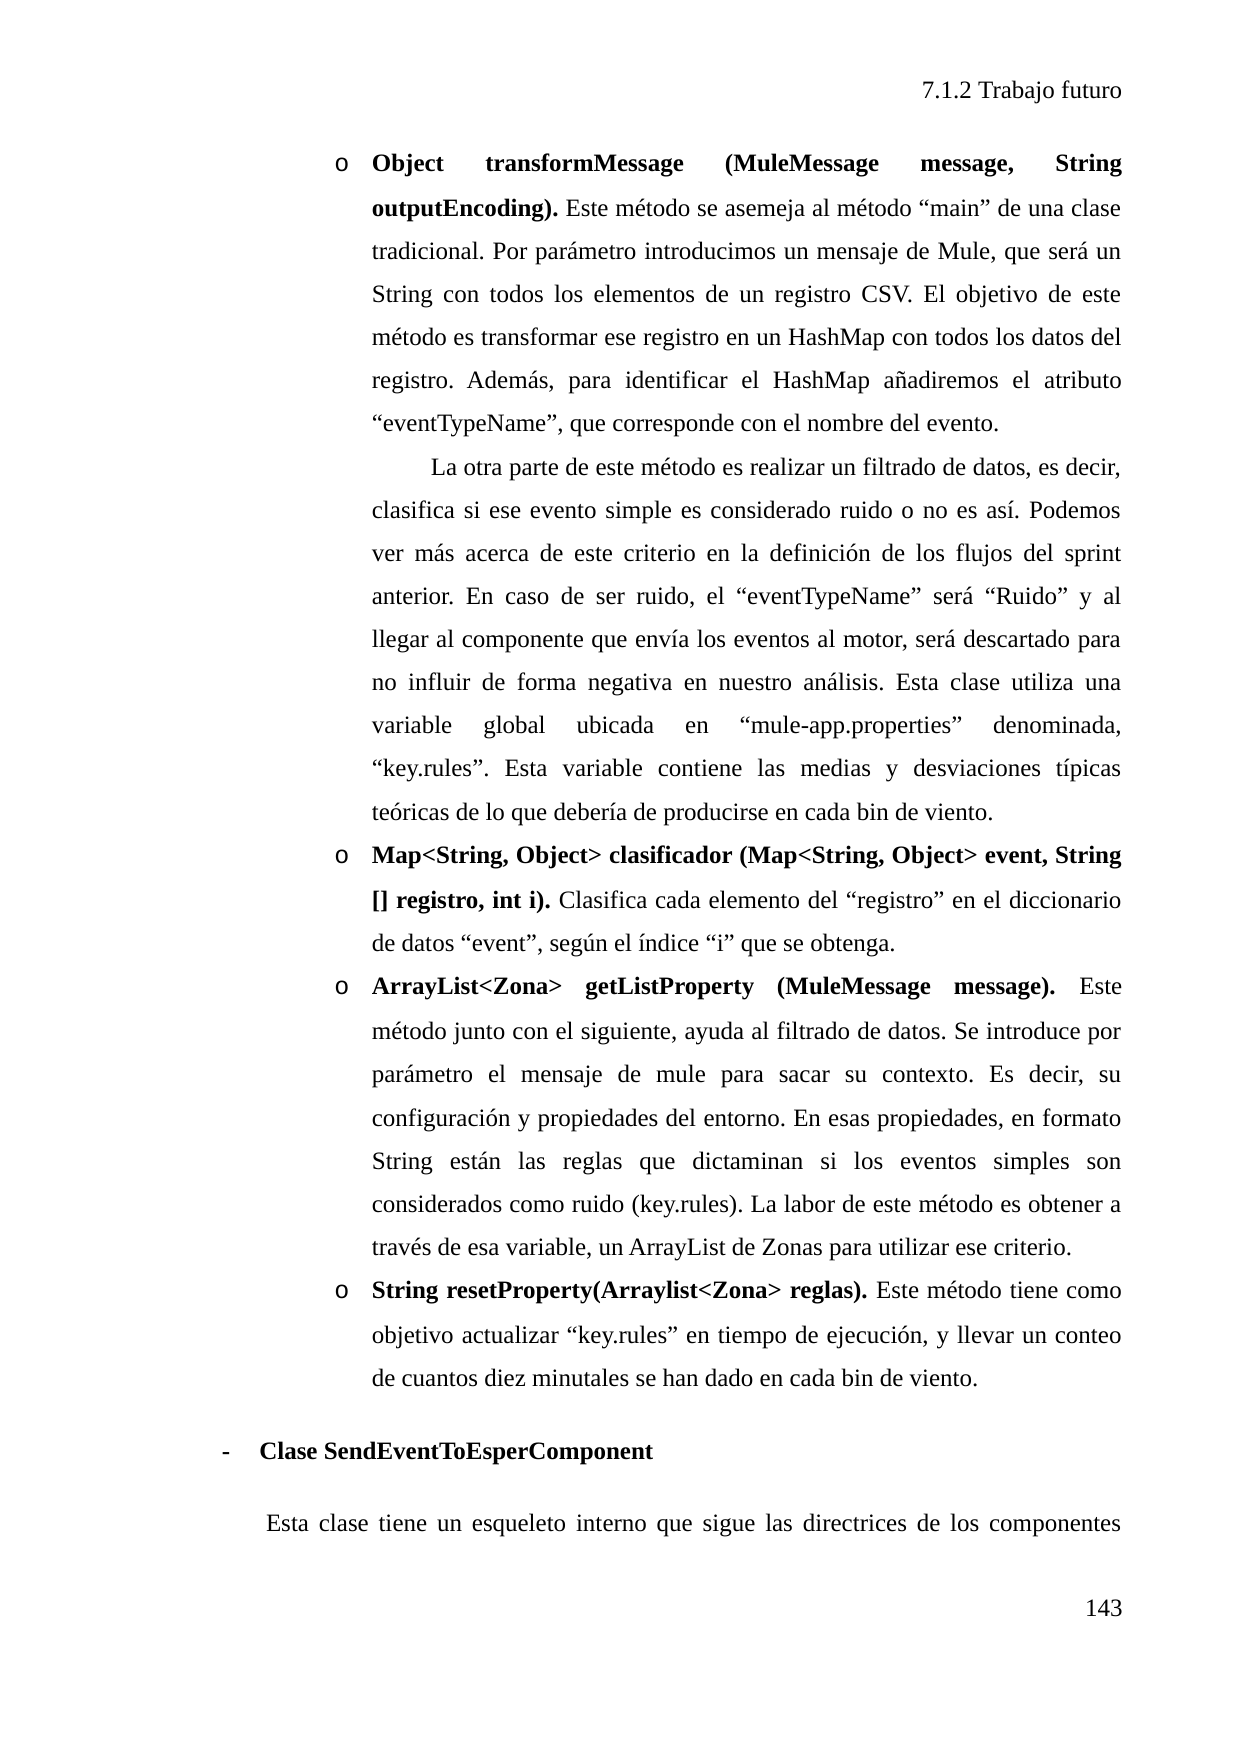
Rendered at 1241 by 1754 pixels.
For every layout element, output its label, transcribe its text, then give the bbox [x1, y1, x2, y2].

text La otra parte de este método es realizar un filtrado de datos, es decir, clasifica si ese evento simple es considerado ruido o no es así. Podemos ver más acerca de este criterio en la definición de los flujos del sprint anterior. En caso de ser ruido, el “eventTypeName” será “Ruido” y al llegar al componente que envía los eventos al motor, será descartado para no influir de forma negativa en nuestro análisis. Esta clase utiliza una variable global ubicada en “mule-app.properties” denominada, “key.rules”. Esta variable contiene las medias y desviaciones típicas teóricas de lo que debería de producirse en cada bin de viento. [372, 452, 1122, 825]
list Map<String, Object> clasificador (Map<String, Object> event, String [] registro, int i). Clasifica cada elemento del “registro” en el diccionario de datos “event”, según el índice “i” que se obtenga. [334, 840, 1122, 957]
list Object transformMessage (MuleMessage message, String outputEncoding). Este método se asemeja al método “main” de una clase tradicional. Por parámetro introducimos un mensaje de Mule, que será un String con todos los elementos de un registro CSV. El objetivo de este método es transformar ese registro en un HashMap con todos los datos del registro. Además, para identificar el HashMap añadiremos el atributo “eventTypeName”, que corresponde con el nombre del evento. [334, 148, 1122, 437]
list ArrayList<Zona> getListProperty (MuleMessage message). Este método junto con el siguiente, ayuda al filtrado de datos. Se introduce por parámetro el mensaje de mule para sacar su contexto. Es decir, su configuración y propiedades del entorno. En esas propiedades, en formato String están las reglas que dictaminan si los eventos simples son considerados como ruido (key.rules). La labor de este método es obtener a través de esa variable, un ArrayList de Zonas para utilizar ese criterio. [334, 971, 1122, 1261]
list String resetProperty(Arraylist<Zona> reglas). Este método tiene como objetivo actualizar “key.rules” en tiempo de ejecución, y llevar un conteo de cuantos diez minutales se han dado en cada bin de viento. [334, 1275, 1122, 1392]
list Clase SendEventToEsperComponent [222, 1436, 1122, 1464]
